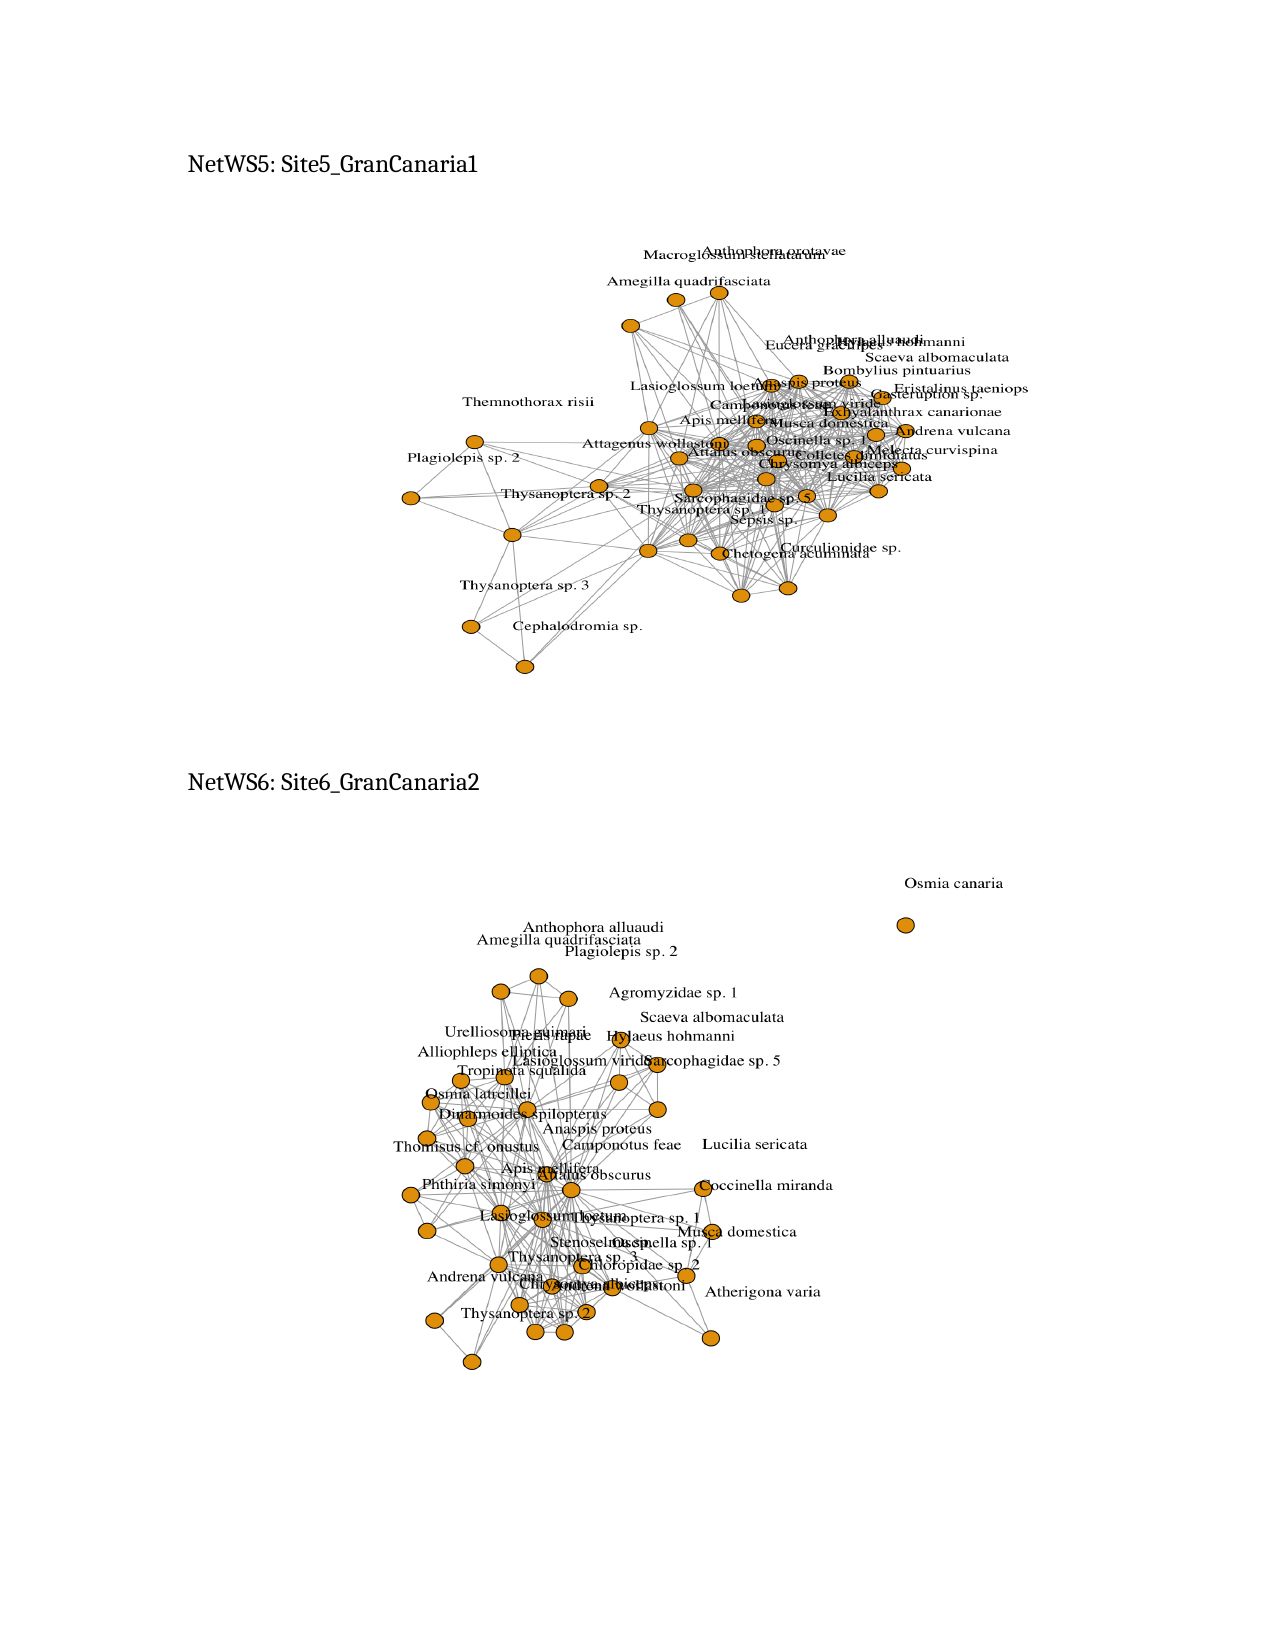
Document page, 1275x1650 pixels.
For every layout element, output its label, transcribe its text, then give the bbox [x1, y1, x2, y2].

text NetWS6: Site6_GranCanaria2 [187, 768, 1087, 797]
picture [187, 825, 1088, 1480]
text NetWS5: Site5_GranCanaria1 [187, 150, 1087, 179]
picture [187, 207, 1088, 768]
